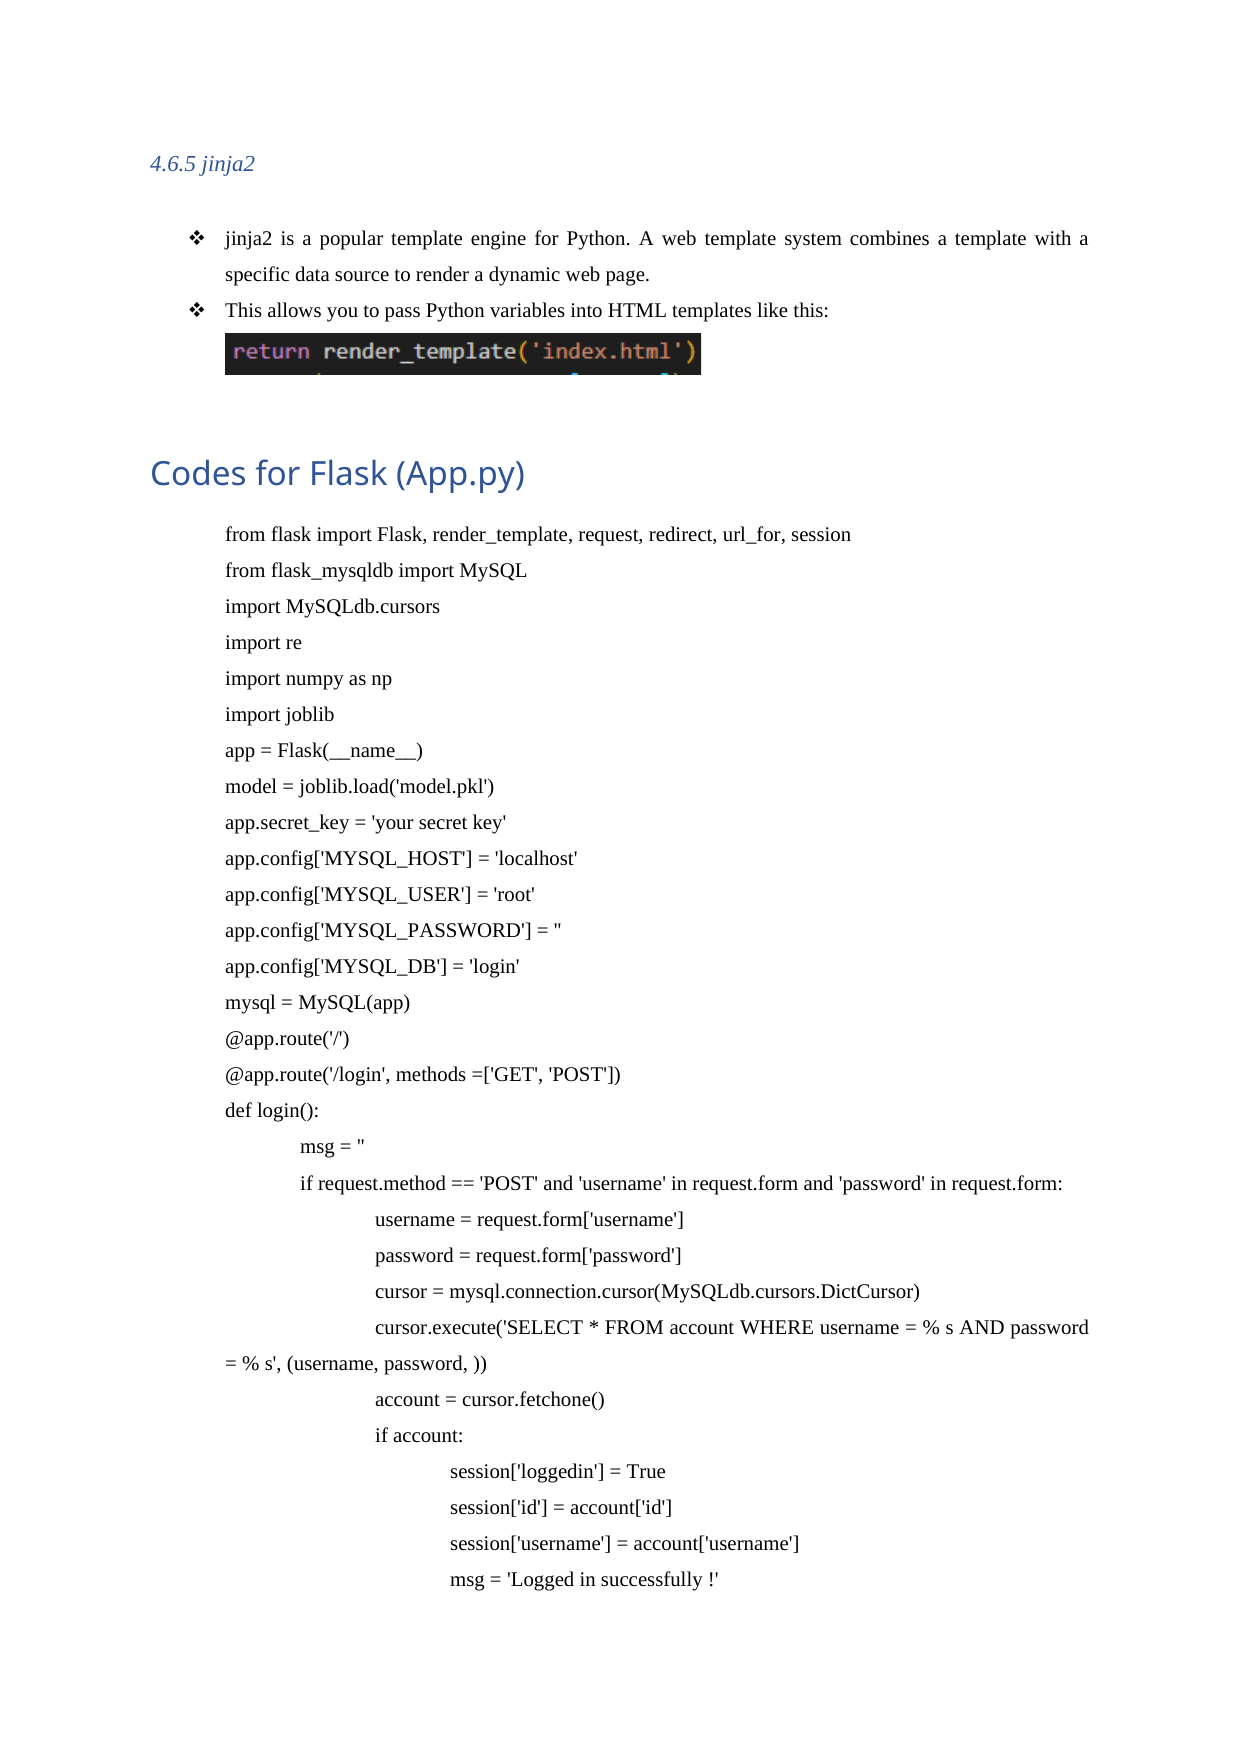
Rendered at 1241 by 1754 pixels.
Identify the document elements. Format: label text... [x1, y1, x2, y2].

text model = joblib.load('model.pkl') [225, 774, 1090, 798]
text username = request.form['username'] [225, 1207, 1090, 1231]
list jinja2 is a popular template engine for Python. A web template system combines a template with a specific data source to render a dynamic web page. [187, 226, 1090, 286]
text cursor = mysql.connection.cursor(MySQLdb.cursors.DictCursor) [225, 1279, 1090, 1303]
subtitle 4.6.5 jinja2 [150, 150, 1090, 176]
text msg = '' [225, 1134, 1090, 1158]
text session['id'] = account['id'] [225, 1495, 1090, 1519]
subtitle Codes for Flask (App.py) [150, 450, 1090, 495]
text import MySQLdb.cursors [225, 594, 1090, 618]
text app.config['MYSQL_HOST'] = 'localhost' [225, 846, 1090, 870]
text app.secret_key = 'your secret key' [225, 810, 1090, 834]
text def login(): [225, 1098, 1090, 1122]
text app.config['MYSQL_PASSWORD'] = '' [225, 918, 1090, 942]
text account = cursor.fetchone() [225, 1387, 1090, 1411]
list This allows you to pass Python variables into HTML templates like this: [187, 298, 1090, 322]
text app = Flask(__name__) [225, 738, 1090, 762]
text session['loggedin'] = True [225, 1459, 1090, 1483]
text app.config['MYSQL_USER'] = 'root' [225, 882, 1090, 906]
text @app.route('/') [225, 1026, 1090, 1050]
text cursor.execute('SELECT * FROM account WHERE username = % s AND password = % s', (username, password, )) [225, 1315, 1090, 1375]
text @app.route('/login', methods =['GET', 'POST']) [225, 1062, 1090, 1086]
text import re [225, 630, 1090, 654]
text import numpy as np [225, 666, 1090, 690]
text msg = 'Logged in successfully !' [225, 1567, 1090, 1591]
text import joblib [225, 702, 1090, 726]
picture [225, 333, 702, 375]
text app.config['MYSQL_DB'] = 'login' [225, 954, 1090, 978]
text if request.method == 'POST' and 'username' in request.form and 'password' in request.form: [225, 1171, 1090, 1194]
text if account: [225, 1423, 1090, 1447]
text mysql = MySQL(app) [225, 990, 1090, 1014]
text session['username'] = account['username'] [225, 1531, 1090, 1555]
text from flask import Flask, render_template, request, redirect, url_for, session [225, 522, 1090, 546]
text from flask_mysqldb import MySQL [225, 558, 1090, 582]
text password = request.form['password'] [225, 1243, 1090, 1267]
